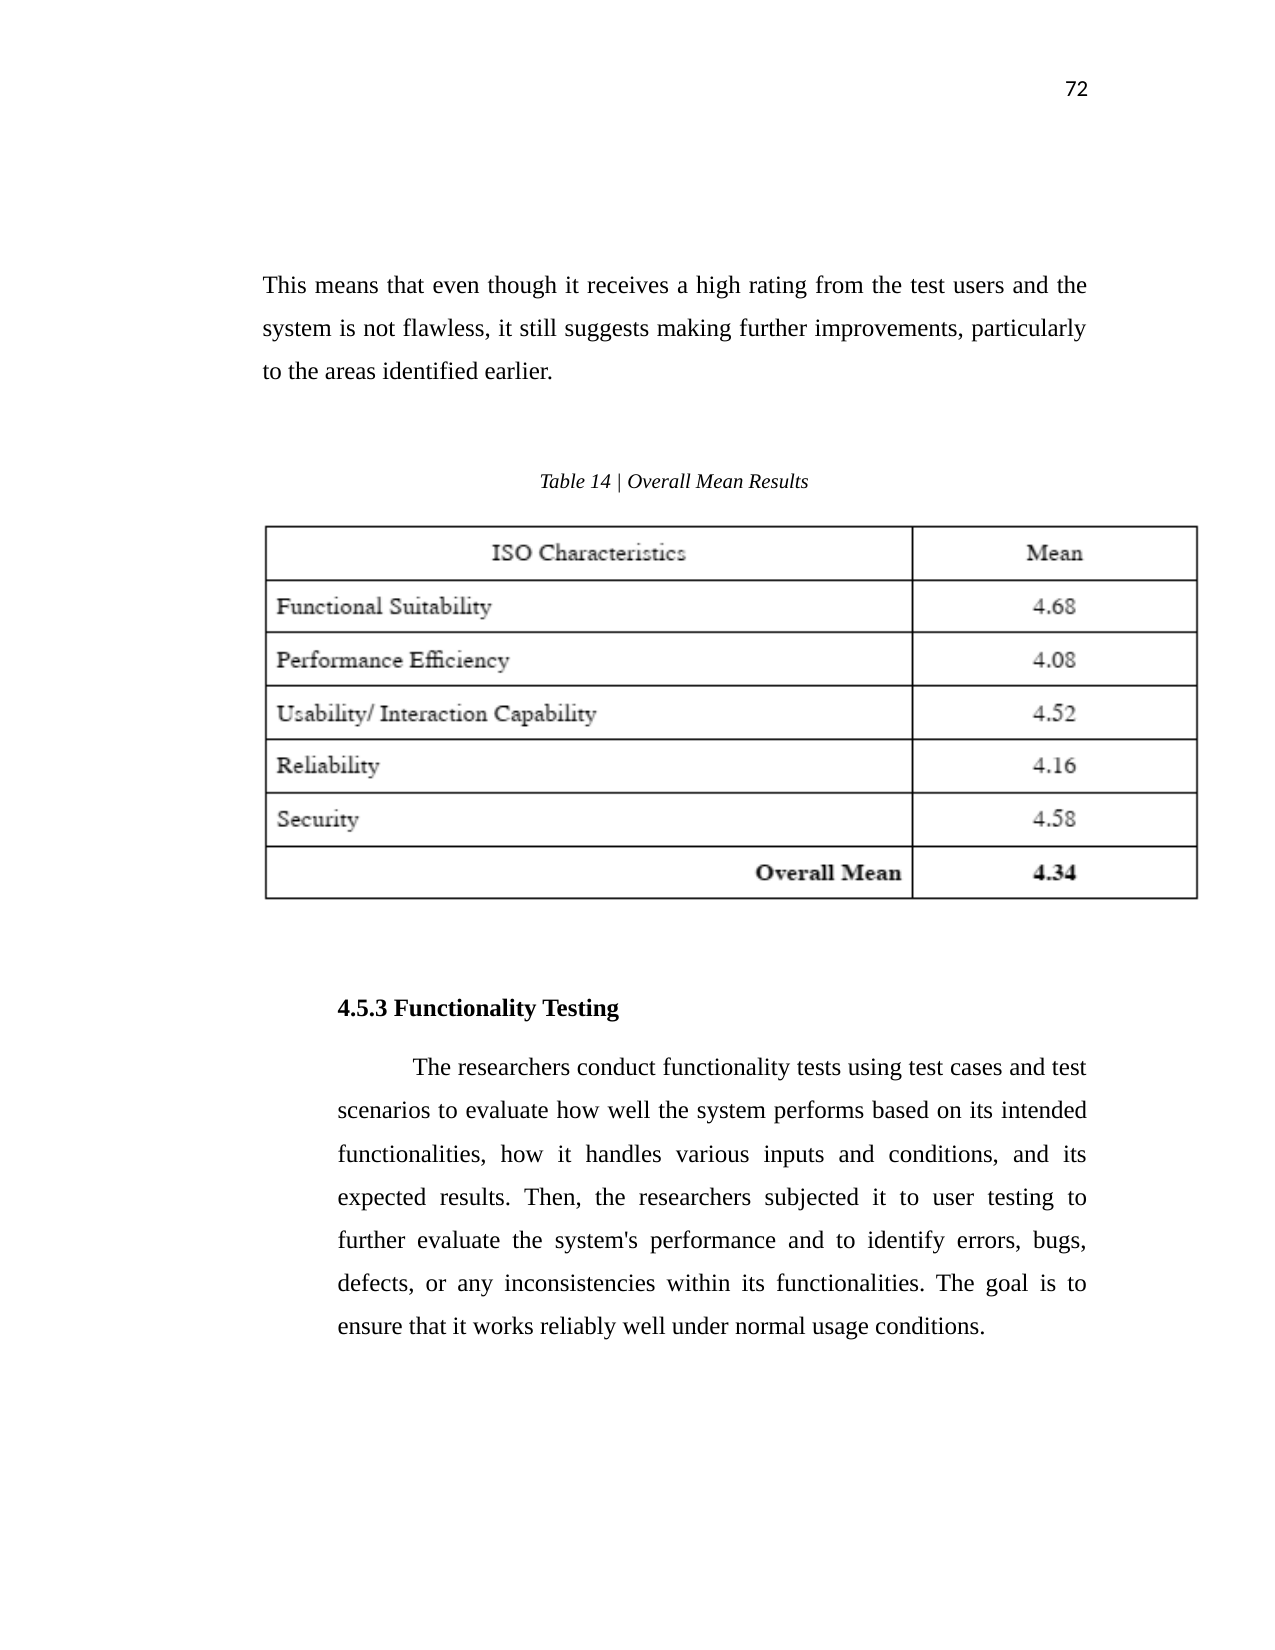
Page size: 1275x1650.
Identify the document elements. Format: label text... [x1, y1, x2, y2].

text 4.5.3 Functionality Testing [262, 993, 1088, 1021]
text Table 14 | Overall Mean Results [262, 469, 1088, 493]
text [262, 270, 1088, 385]
text The researchers conduct functionality tests using test cases and test scenarios to evaluate how well the system performs based on its intended functionalities, how it handles various inputs and conditions, and its expected results. Then, the researchers subjected it to user testing to further evaluate the system's performance and to identify errors, bugs, defects, or any inconsistencies within its functionalities. The goal is to ensure that it works reliably well under normal usage conditions. [337, 1052, 1088, 1340]
picture [262, 521, 1200, 903]
